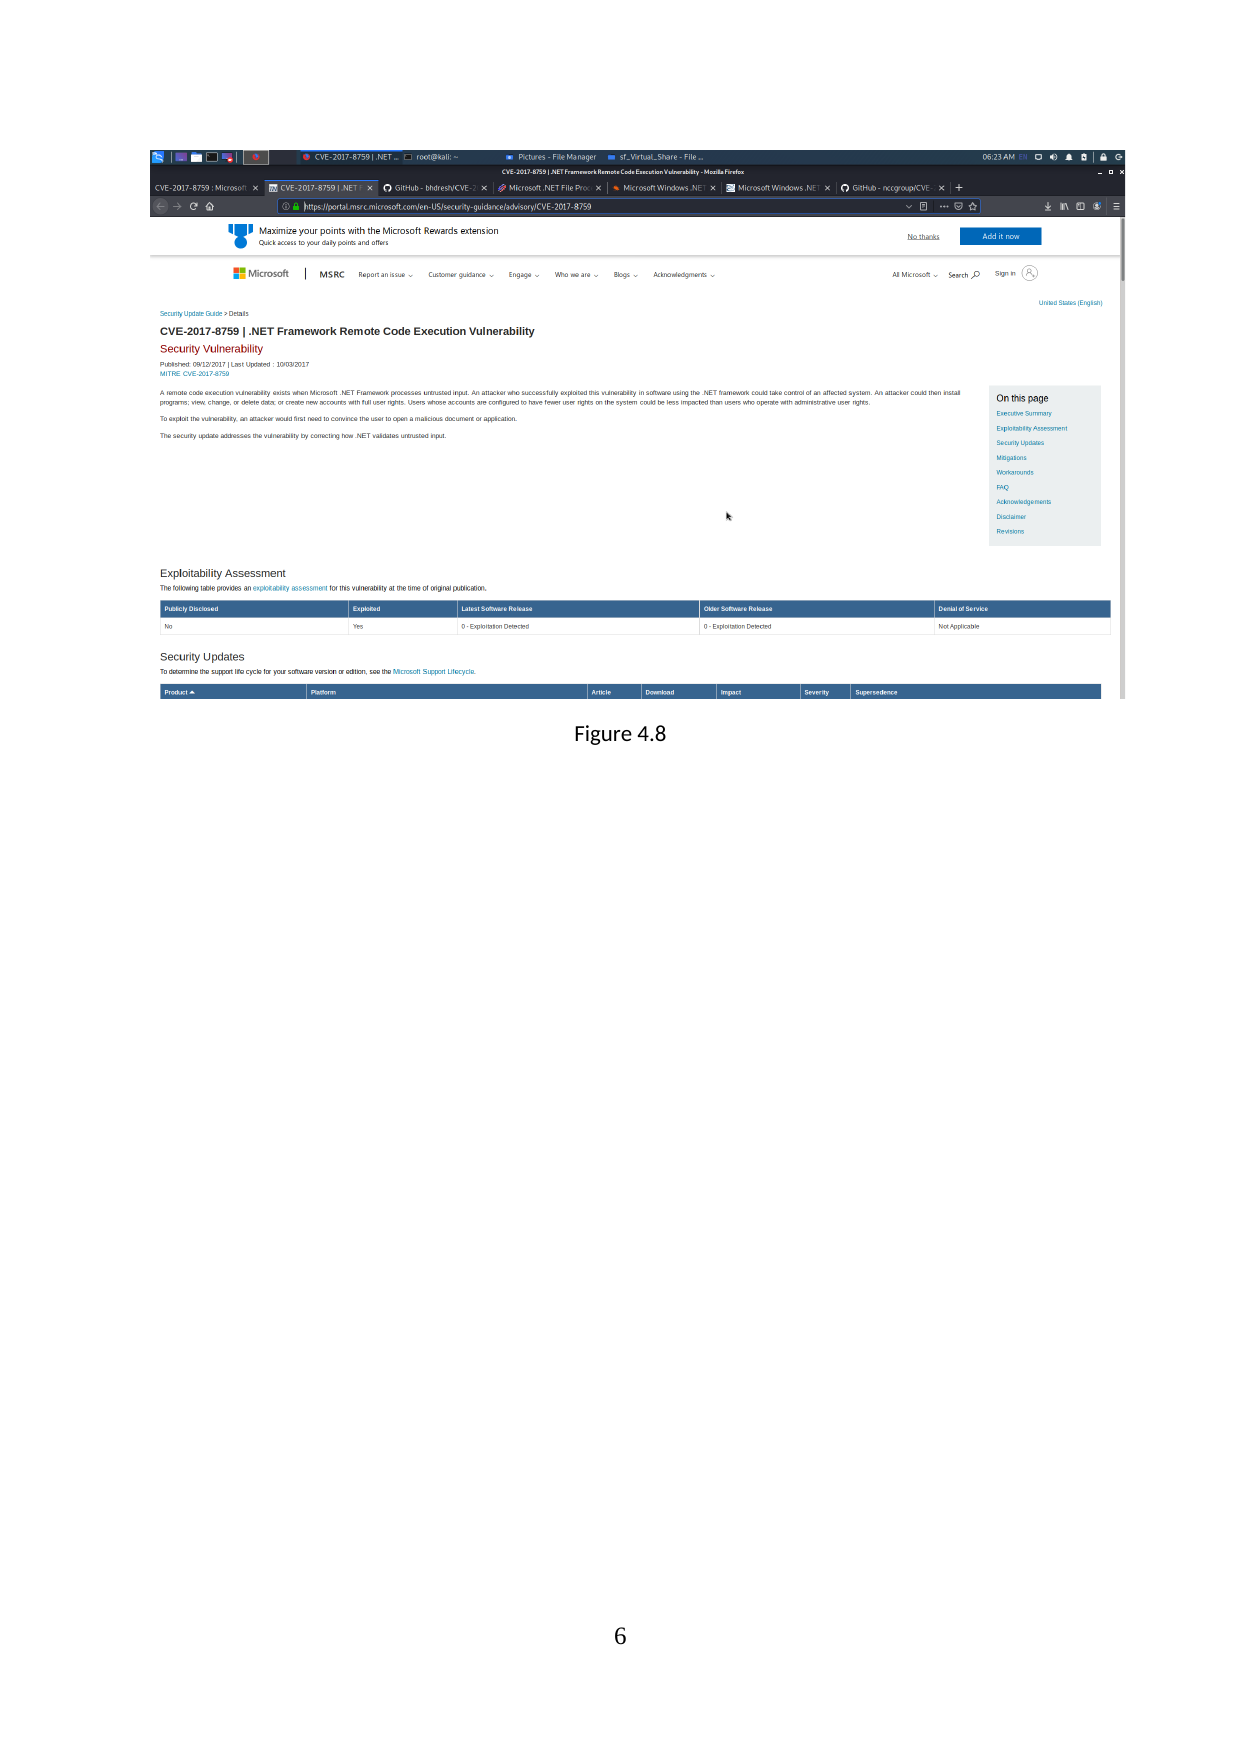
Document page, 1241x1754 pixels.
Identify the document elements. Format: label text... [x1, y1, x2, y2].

text Figure 4.8 [150, 719, 1090, 747]
picture [150, 150, 1125, 699]
